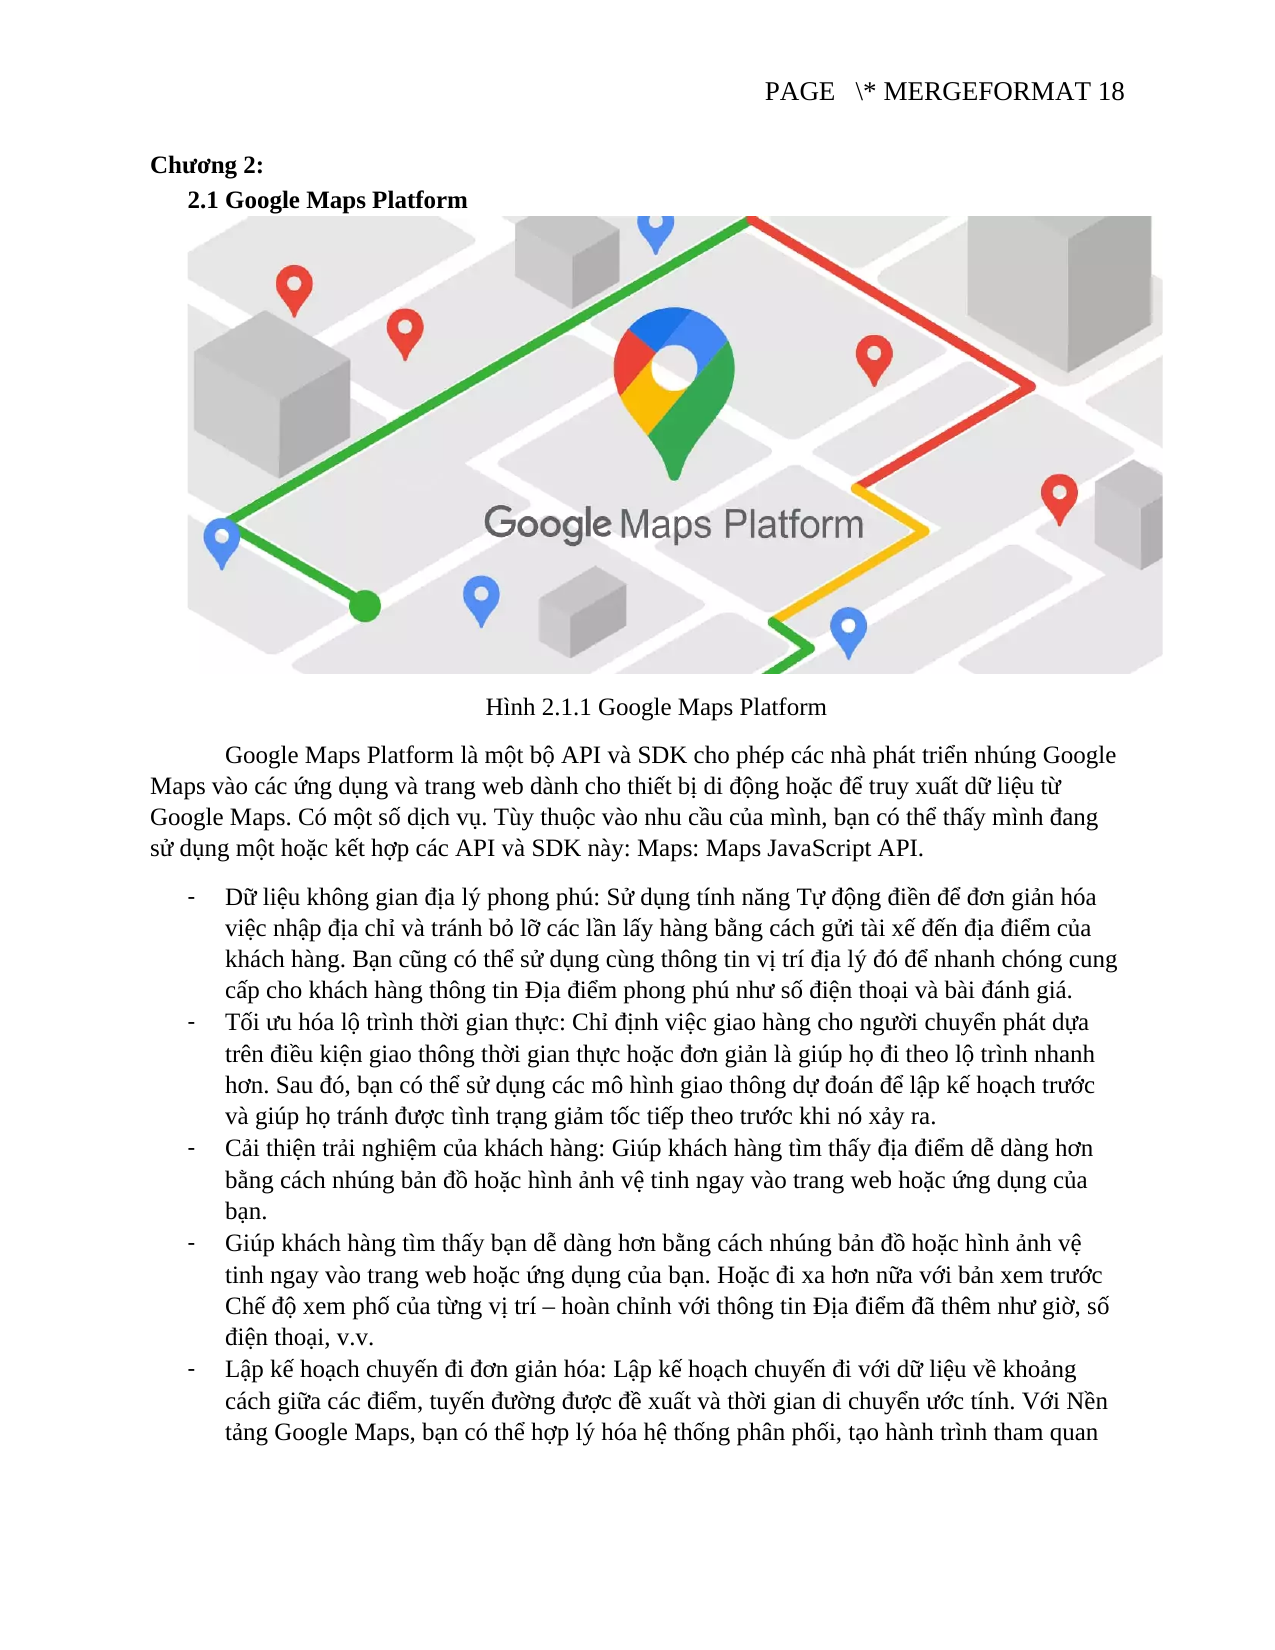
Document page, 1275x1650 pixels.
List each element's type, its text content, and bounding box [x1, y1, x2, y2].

list Cải thiện trải nghiệm của khách hàng: Giúp khách hàng tìm thấy địa điểm dễ dàng hơn bằng cách nhúng bản đồ hoặc hình ảnh vệ tinh ngay vào trang web hoặc ứng dụng của bạn. [187, 1132, 1125, 1225]
text Google Maps Platform là một bộ API và SDK cho phép các nhà phát triển nhúng Google Maps vào các ứng dụng và trang web dành cho thiết bị di động hoặc để truy xuất dữ liệu từ Google Maps. Có một số dịch vụ. Tùy thuộc vào nhu cầu của mình, bạn có thể thấy mình đang sử dụng một hoặc kết hợp các API và SDK này: Maps: Maps JavaScript API. [150, 740, 1125, 862]
list Dữ liệu không gian địa lý phong phú: Sử dụng tính năng Tự động điền để đơn giản hóa việc nhập địa chỉ và tránh bỏ lỡ các lần lấy hàng bằng cách gửi tài xế đến địa điểm của khách hàng. Bạn cũng có thể sử dụng cùng thông tin vị trí địa lý đó để nhanh chóng cung cấp cho khách hàng thông tin Địa điểm phong phú như số điện thoại và bài đánh giá. [187, 881, 1125, 1004]
subtitle Chương 2: [150, 150, 1125, 179]
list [187, 1353, 1125, 1446]
picture [187, 216, 1163, 674]
subtitle Google Maps Platform [187, 185, 1125, 214]
text Hình 2.1.1 Google Maps Platform [150, 692, 1125, 721]
list Giúp khách hàng tìm thấy bạn dễ dàng hơn bằng cách nhúng bản đồ hoặc hình ảnh vệ tinh ngay vào trang web hoặc ứng dụng của bạn. Hoặc đi xa hơn nữa với bản xem trước Chế độ xem phố của từng vị trí – hoàn chỉnh với thông tin Địa điểm đã thêm như giờ, số điện thoại, v.v. [187, 1227, 1125, 1351]
list Tối ưu hóa lộ trình thời gian thực: Chỉ định việc giao hàng cho người chuyển phát dựa trên điều kiện giao thông thời gian thực hoặc đơn giản là giúp họ đi theo lộ trình nhanh hơn. Sau đó, bạn có thể sử dụng các mô hình giao thông dự đoán để lập kế hoạch trước và giúp họ tránh được tình trạng giảm tốc tiếp theo trước khi nó xảy ra. [187, 1007, 1125, 1130]
